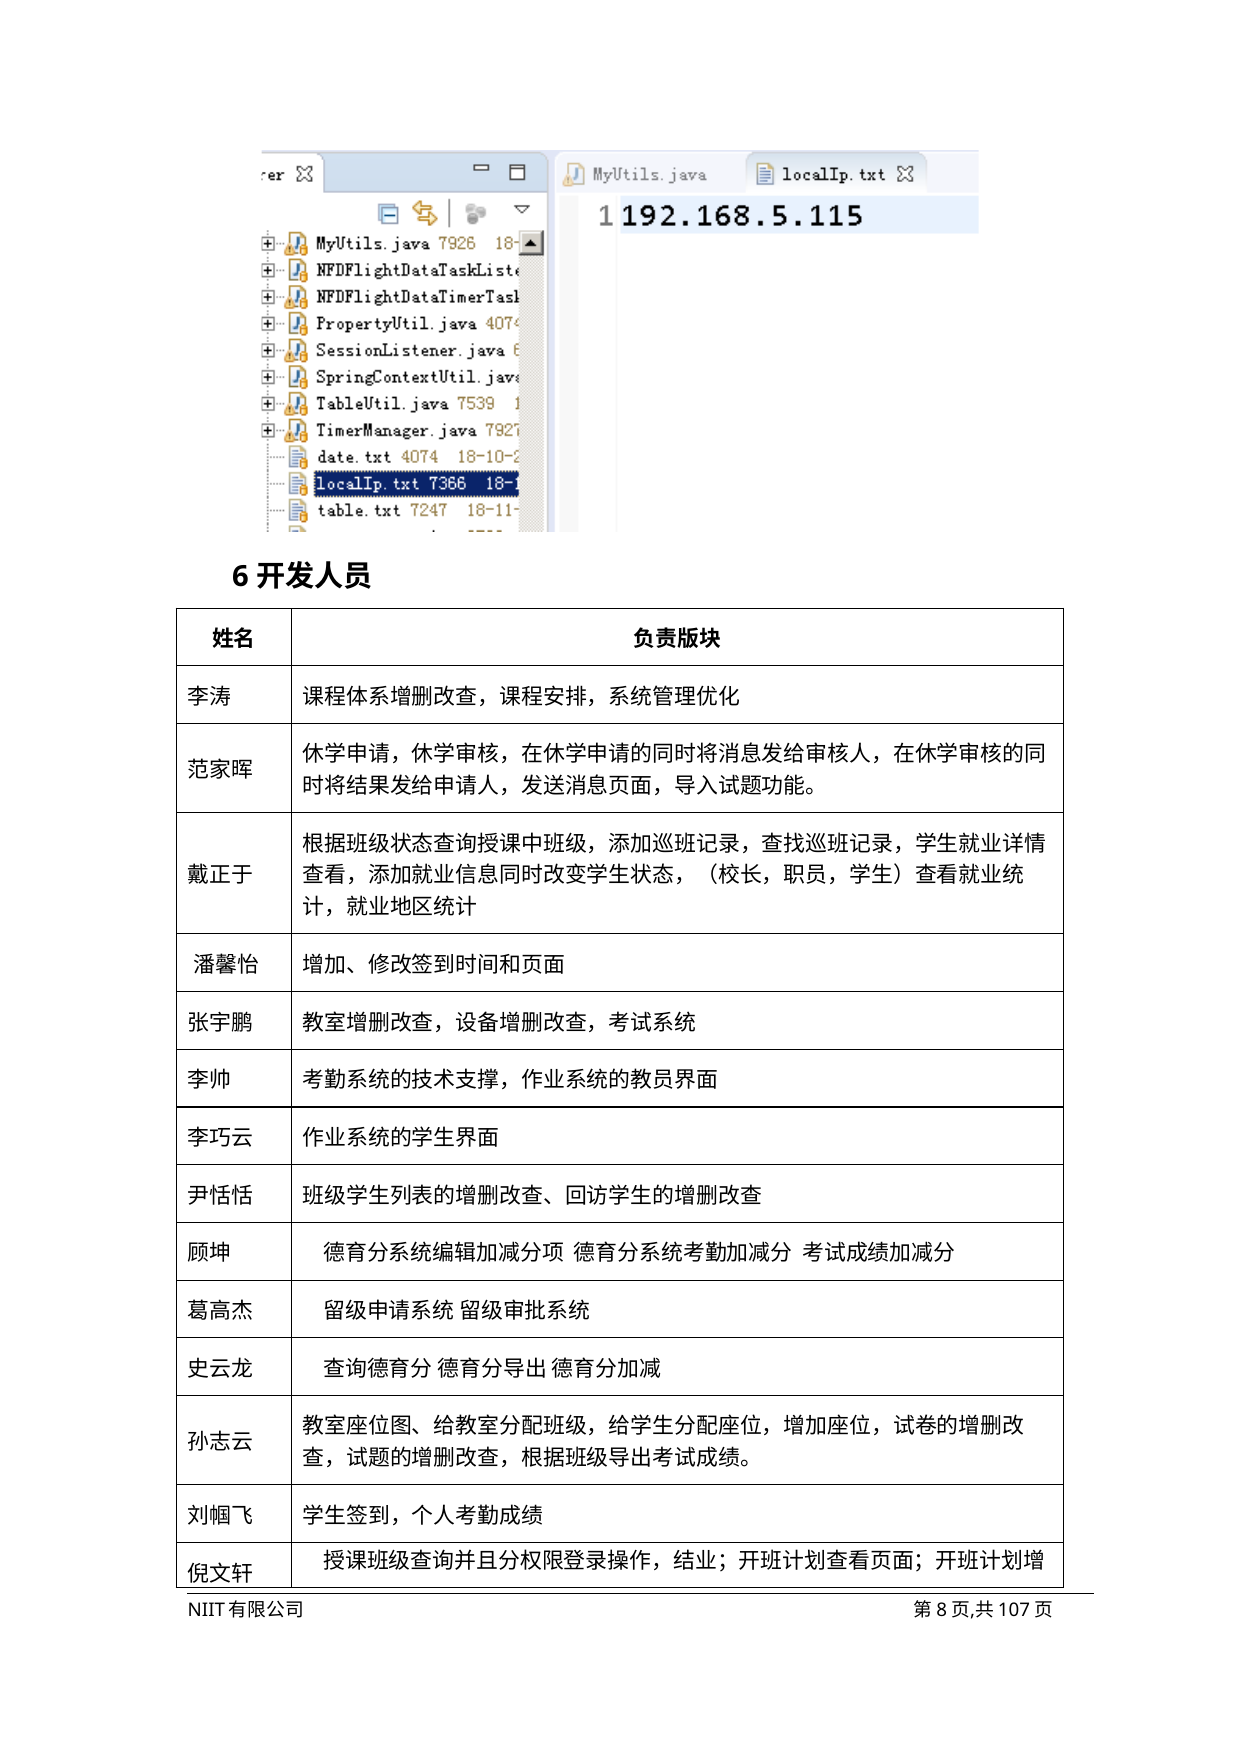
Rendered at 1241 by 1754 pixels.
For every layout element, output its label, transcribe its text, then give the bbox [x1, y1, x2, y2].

table_cell 考勤系统的技术支撑，作业系统的教员界面 [292, 1050, 1063, 1106]
table_cell 休学申请，休学审核，在休学申请的同时将消息发给审核人，在休学审核的同时将结果发给申请人，发送消息页面，导入试题功能。 [292, 724, 1063, 812]
table_header 负责版块 [292, 609, 1063, 665]
table_cell 史云龙 [177, 1338, 291, 1395]
table_cell 德育分系统编辑加减分项 德育分系统考勤加减分 考试成绩加减分 [292, 1223, 1063, 1279]
table_cell 范家晖 [177, 724, 291, 812]
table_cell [292, 1543, 1063, 1587]
table_cell 尹恬恬 [177, 1165, 291, 1222]
table_cell 戴正于 [177, 813, 291, 933]
text 6 开发人员 [187, 553, 1053, 595]
table_cell 刘帼飞 [177, 1485, 291, 1542]
table_cell 教室增删改查，设备增删改查，考试系统 [292, 992, 1063, 1049]
table_cell 葛高杰 [177, 1281, 291, 1337]
table_header 姓名 [177, 609, 291, 665]
table_cell 潘馨怡 [177, 934, 291, 991]
table_cell 课程体系增删改查，课程安排，系统管理优化 [292, 666, 1063, 723]
table_cell 李巧云 [177, 1108, 291, 1164]
table_cell 留级申请系统 留级审批系统 [292, 1281, 1063, 1337]
table_cell 李帅 [177, 1050, 291, 1106]
table_cell 根据班级状态查询授课中班级，添加巡班记录，查找巡班记录，学生就业详情查看，添加就业信息同时改变学生状态，（校长，职员，学生）查看就业统计，就业地区统计 [292, 813, 1063, 933]
picture [261, 150, 979, 532]
table_cell 增加、修改签到时间和页面 [292, 934, 1063, 991]
table_cell 倪文轩 [177, 1543, 291, 1587]
table_cell 作业系统的学生界面 [292, 1108, 1063, 1164]
table_cell 查询德育分 德育分导出 德育分加减 [292, 1338, 1063, 1395]
table_cell 教室座位图、给教室分配班级，给学生分配座位，增加座位，试卷的增删改查，试题的增删改查，根据班级导出考试成绩。 [292, 1396, 1063, 1484]
table_cell 班级学生列表的增删改查、回访学生的增删改查 [292, 1165, 1063, 1222]
table_cell 李涛 [177, 666, 291, 723]
table_cell 顾坤 [177, 1223, 291, 1279]
table_cell 学生签到，个人考勤成绩 [292, 1485, 1063, 1542]
table_cell 孙志云 [177, 1396, 291, 1484]
table_cell 张宇鹏 [177, 992, 291, 1049]
